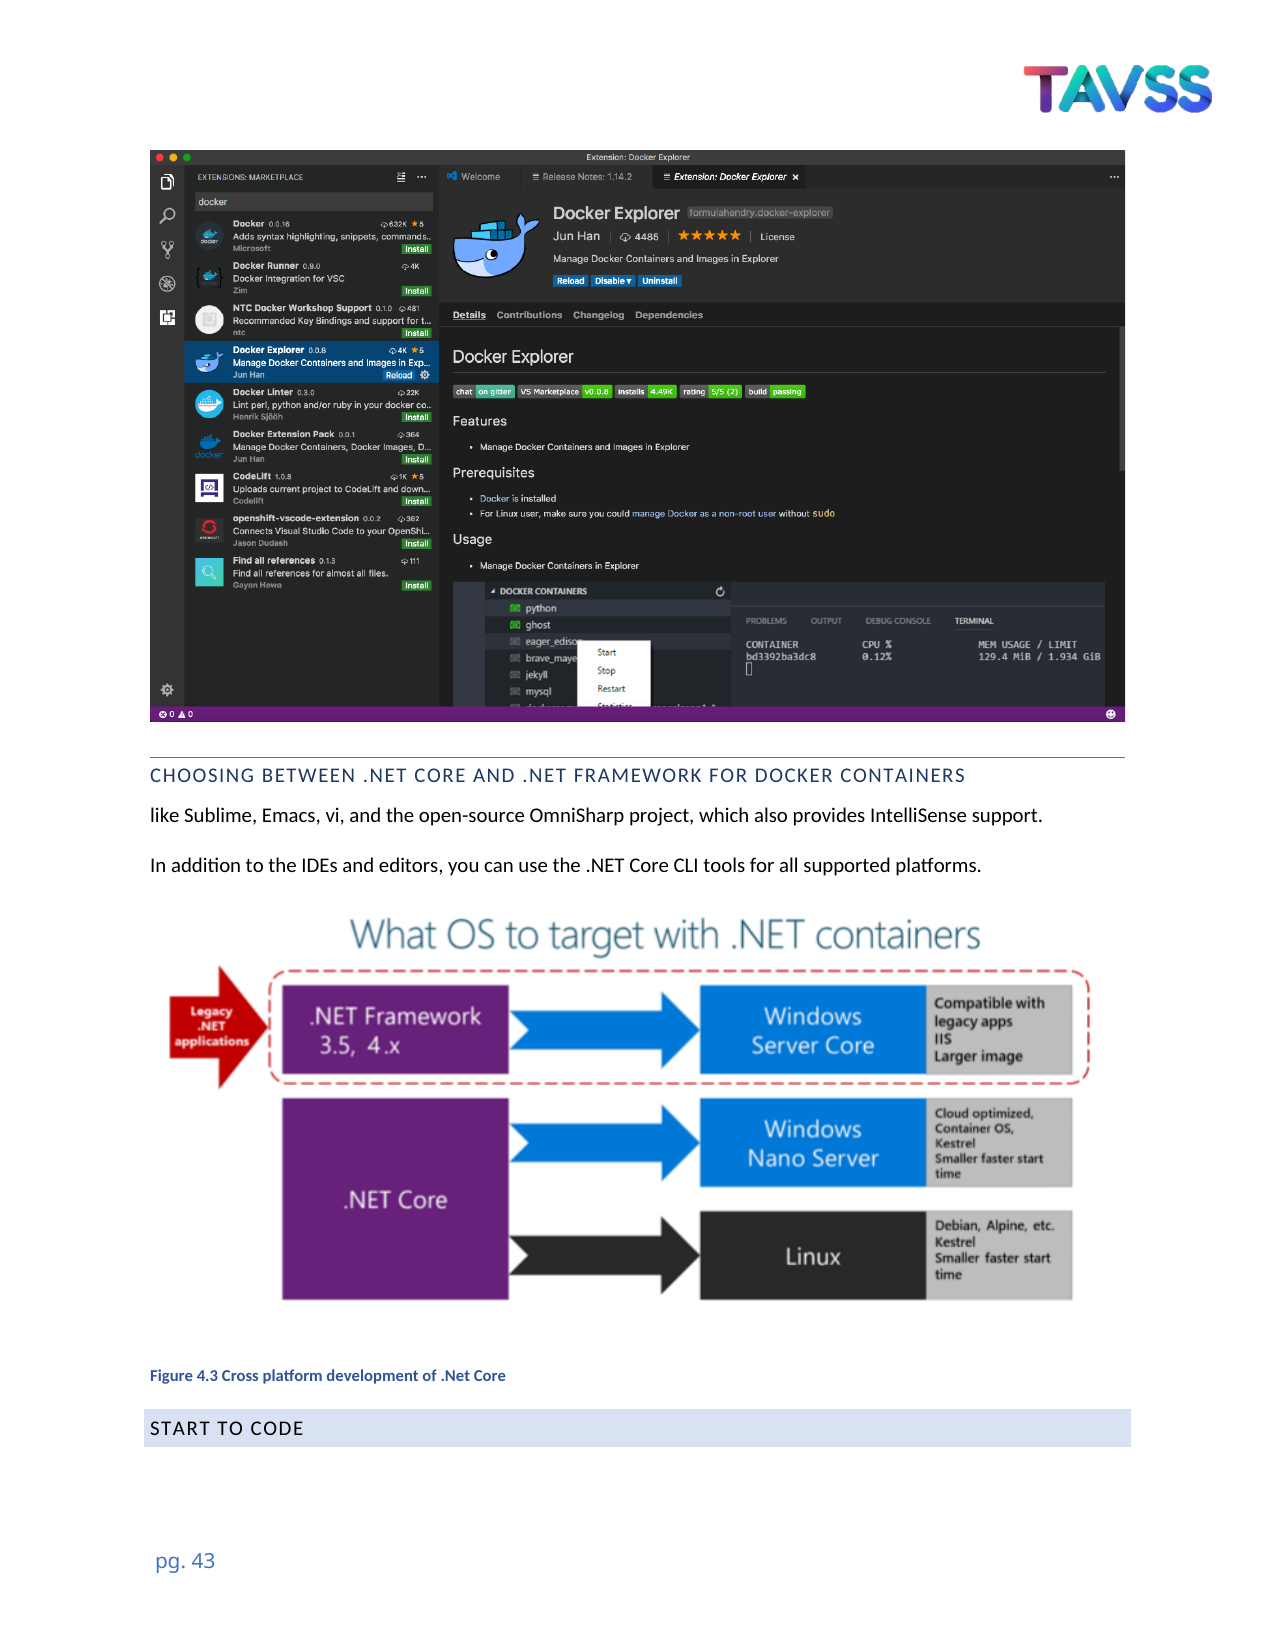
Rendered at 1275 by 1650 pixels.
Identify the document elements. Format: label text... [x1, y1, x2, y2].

picture [150, 901, 1125, 1341]
text In addition to the IDEs and editors, you can use the .NET Core CLI tools for all supported platforms. [150, 852, 1125, 877]
picture [1002, 41, 1236, 135]
subtitle Start to Code [150, 1416, 1125, 1441]
picture [150, 150, 1125, 722]
subtitle Choosing Between .NET Core and .NET Framework for Docker Containers [150, 758, 1125, 788]
text Figure 4.3 Cross platform development of .Net Core [150, 1365, 1125, 1385]
text like Sublime, Emacs, vi, and the open-source OmniSharp project, which also provides IntelliSense support. [150, 802, 1125, 827]
